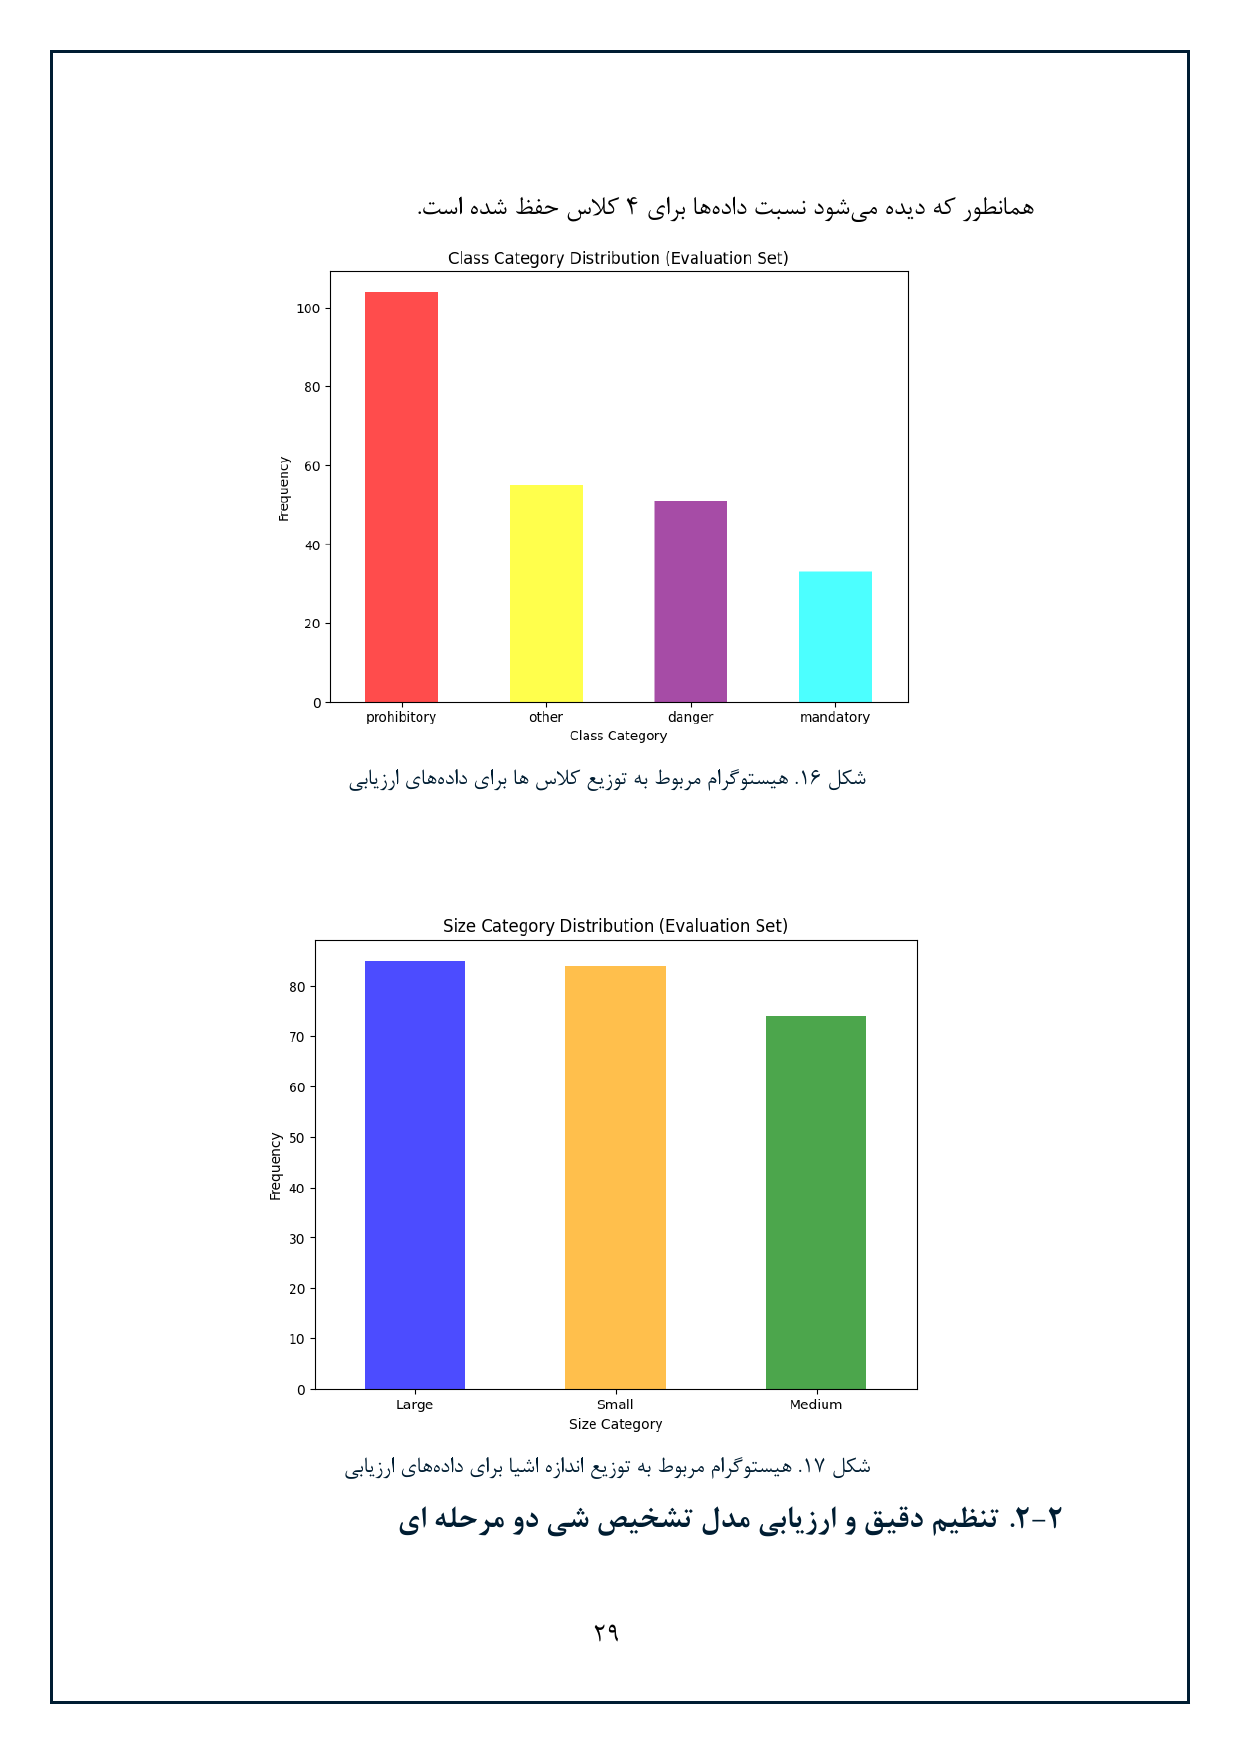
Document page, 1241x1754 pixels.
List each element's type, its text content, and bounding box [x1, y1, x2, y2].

text همانطور که دیده می‌شود نسبت داده‌ها برای ۴ کلاس حفظ شده است. [150, 196, 1063, 225]
picture [259, 908, 925, 1440]
text شکل 17. هیستوگرام مربوط به توزیع اندازه اشیا برای داده‌های ارزیابی [150, 1456, 1063, 1481]
subtitle ۲-۲. تنظیم دقیق و ارزیابی مدل تشخیص شی دو مرحله ای [150, 1506, 1063, 1539]
text شکل 16. هیستوگرام مربوط به توزیع کلاس ها برای داده‌های ارزیابی [150, 768, 1063, 793]
picture [268, 241, 916, 751]
